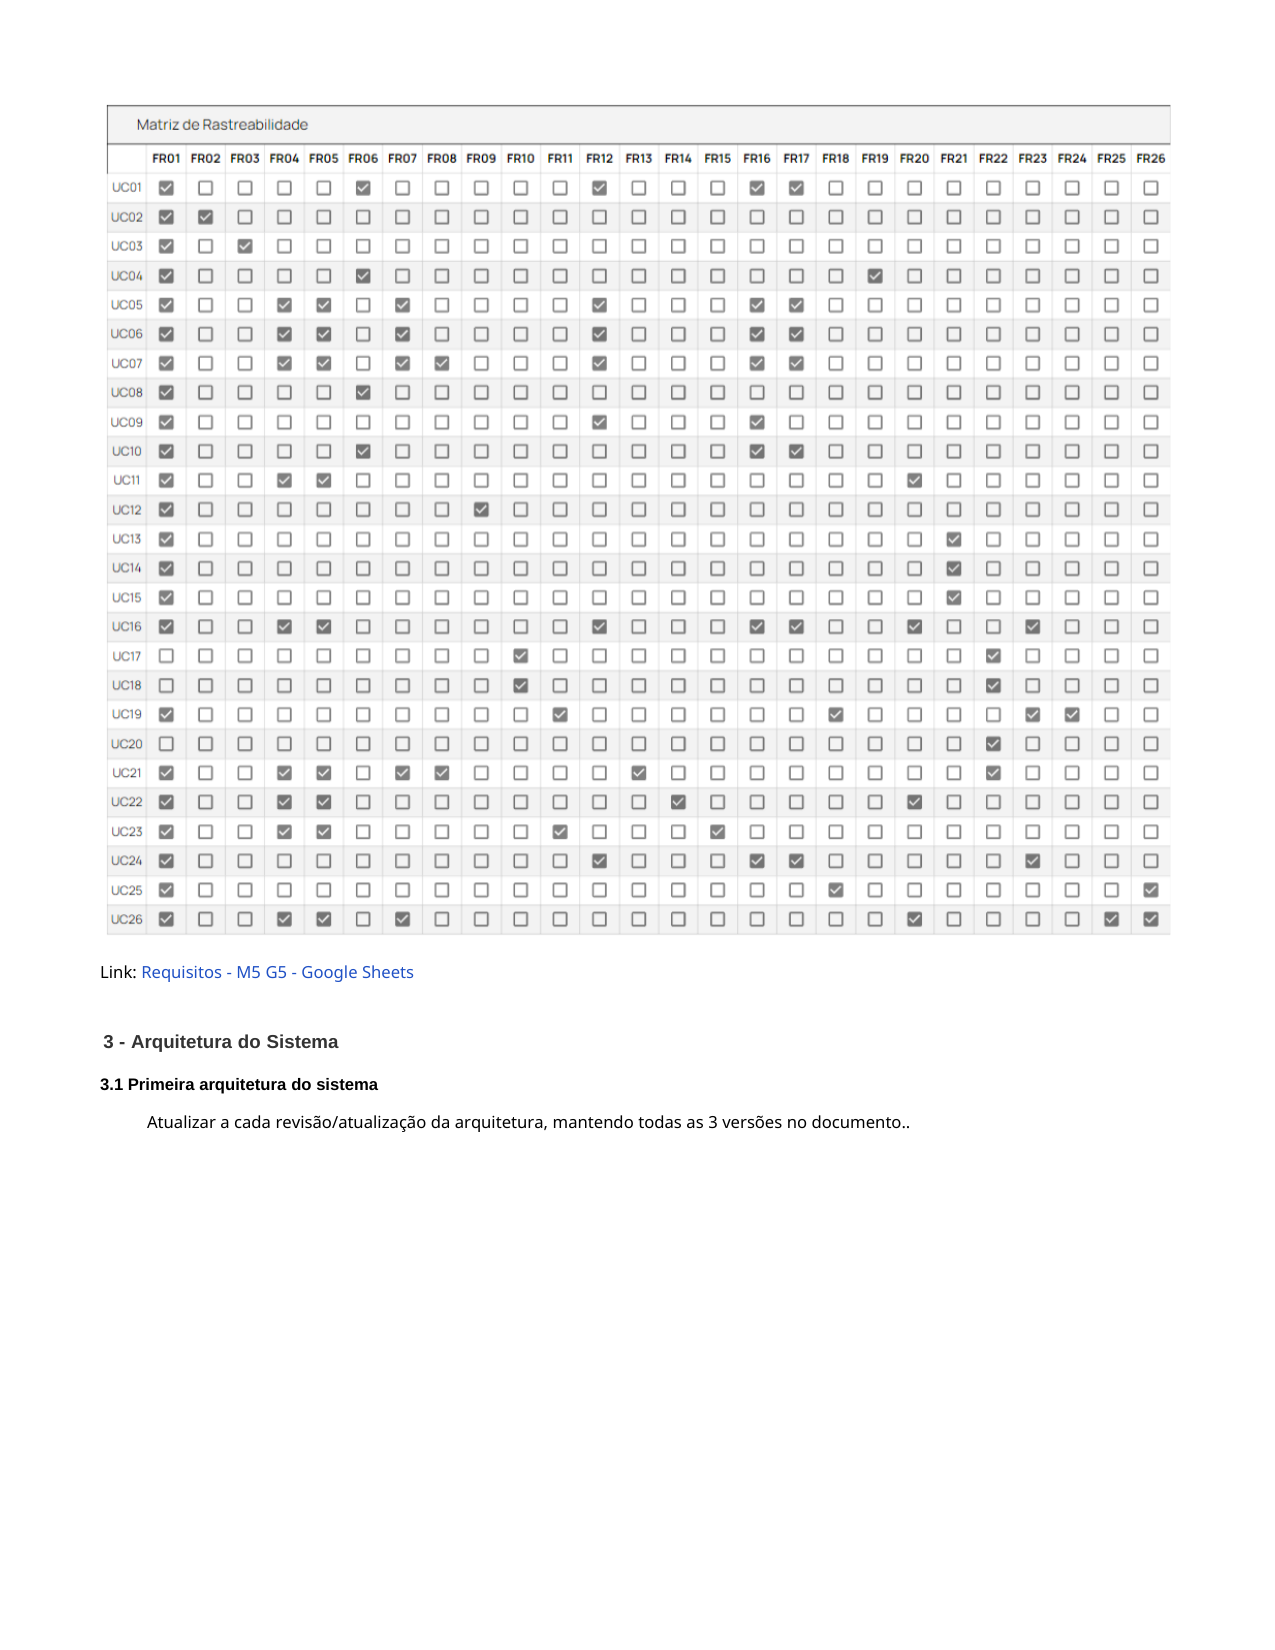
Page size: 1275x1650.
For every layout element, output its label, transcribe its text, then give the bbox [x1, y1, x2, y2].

text Link: Requisitos - M5 G5 - Google Sheets [100, 961, 1187, 983]
picture [106, 104, 1171, 936]
subtitle Primeira arquitetura do sistema [100, 1075, 1187, 1094]
subtitle - Arquitetura do Sistema [103, 1031, 1187, 1053]
text Atualizar a cada revisão/atualização da arquitetura, mantendo todas as 3 versões no documento.. [147, 1111, 1187, 1133]
